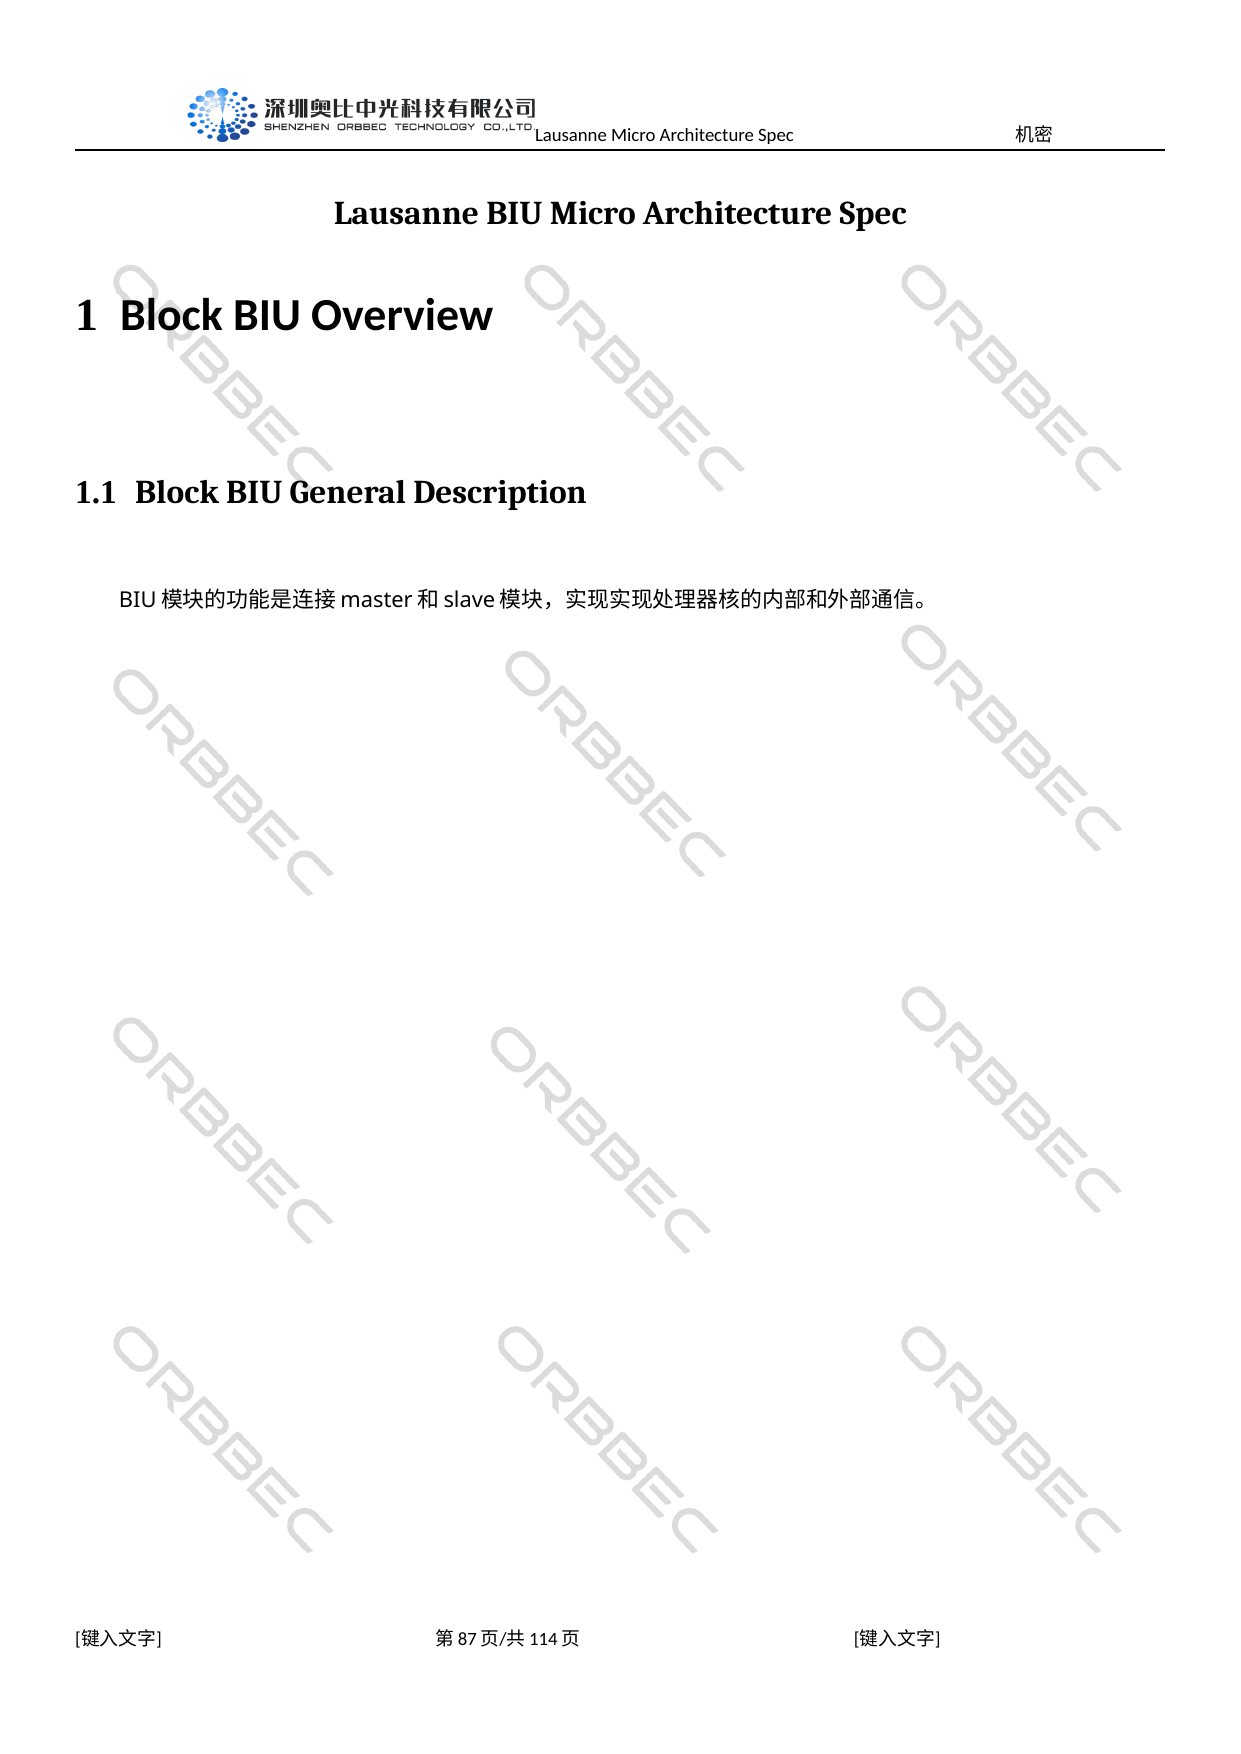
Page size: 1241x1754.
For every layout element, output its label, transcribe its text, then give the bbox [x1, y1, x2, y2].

subtitle Block BIU General Description [75, 459, 1165, 524]
text BIU模块的功能是连接master和slave模块，实现实现处理器核的内部和外部通信。 [75, 582, 1165, 614]
picture [45, 63, 1195, 1690]
text Lausanne BIU Micro Architecture Spec [75, 181, 1165, 246]
subtitle Block BIU Overview [75, 281, 1165, 346]
